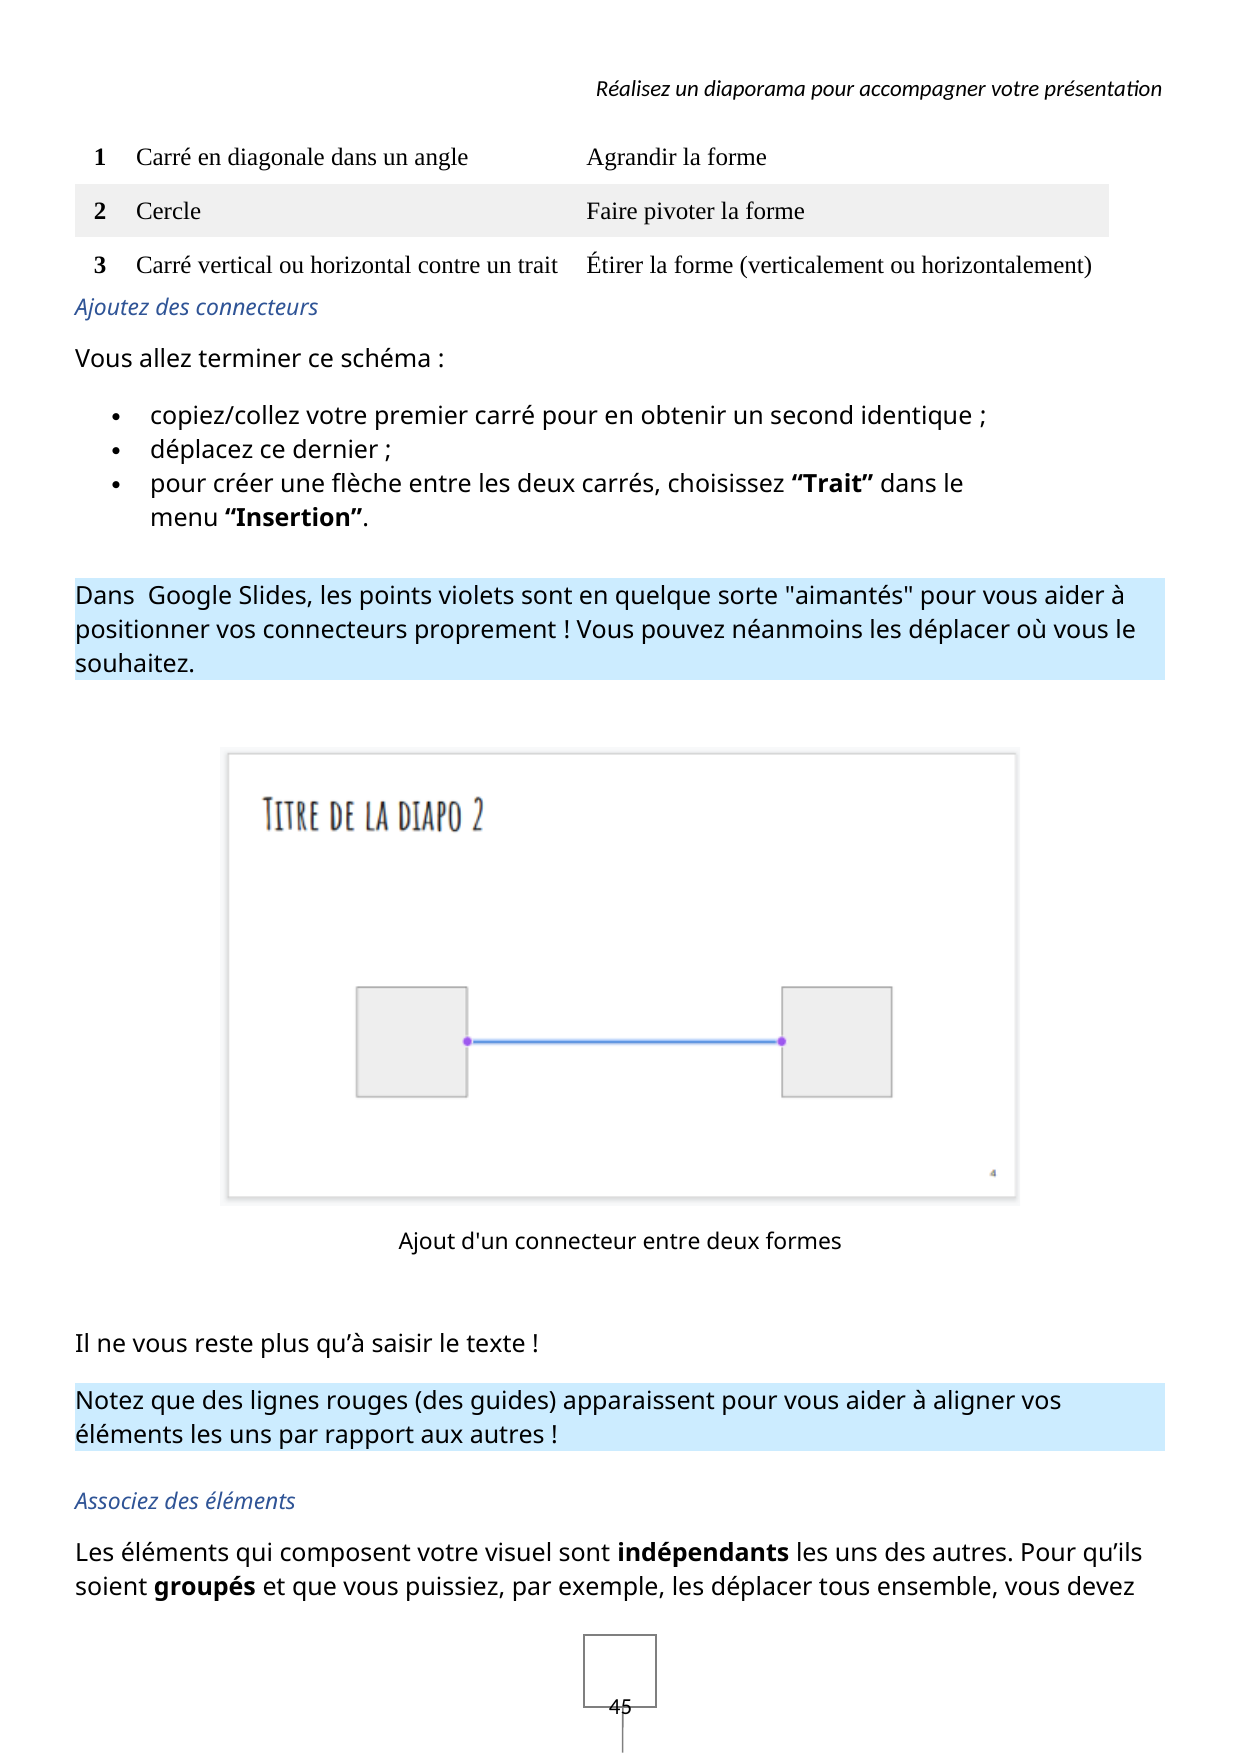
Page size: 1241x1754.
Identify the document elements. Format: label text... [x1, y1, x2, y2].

table_cell Carré en diagonale dans un angle [123, 130, 574, 183]
text Vous allez terminer ce schéma : [75, 340, 1165, 374]
text Dans Google Slides, les points violets sont en quelque sorte "aimantés" pour vous aider à positionner vos connecteurs proprement ! Vous pouvez néanmoins les déplacer où vous le souhaitez. [75, 578, 1165, 680]
list copiez/collez votre premier carré pour en obtenir un second identique ; [112, 398, 1165, 432]
table_cell Agrandir la forme [574, 130, 1109, 183]
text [75, 1534, 1165, 1603]
subtitle Associez des éléments [75, 1485, 1165, 1516]
picture [220, 747, 1020, 1206]
table_cell Cercle [123, 184, 574, 237]
table_cell 3 [75, 237, 123, 291]
text Notez que des lignes rouges (des guides) apparaissent pour vous aider à aligner vos éléments les uns par rapport aux autres ! [75, 1383, 1165, 1451]
table_cell 2 [75, 184, 123, 237]
table_cell Étirer la forme (verticalement ou horizontalement) [574, 237, 1109, 291]
list pour créer une flèche entre les deux carrés, choisissez “Trait” dans le menu “Insertion”. [112, 466, 1165, 534]
list déplacez ce dernier ; [112, 432, 1165, 466]
text Ajout d'un connecteur entre deux formes [75, 1224, 1165, 1256]
table_cell 1 [75, 130, 123, 183]
text Il ne vous reste plus qu’à saisir le texte ! [75, 1325, 1165, 1359]
subtitle Ajoutez des connecteurs [75, 291, 1165, 322]
table_cell Carré vertical ou horizontal contre un trait [123, 237, 574, 291]
table_cell Faire pivoter la forme [574, 184, 1109, 237]
